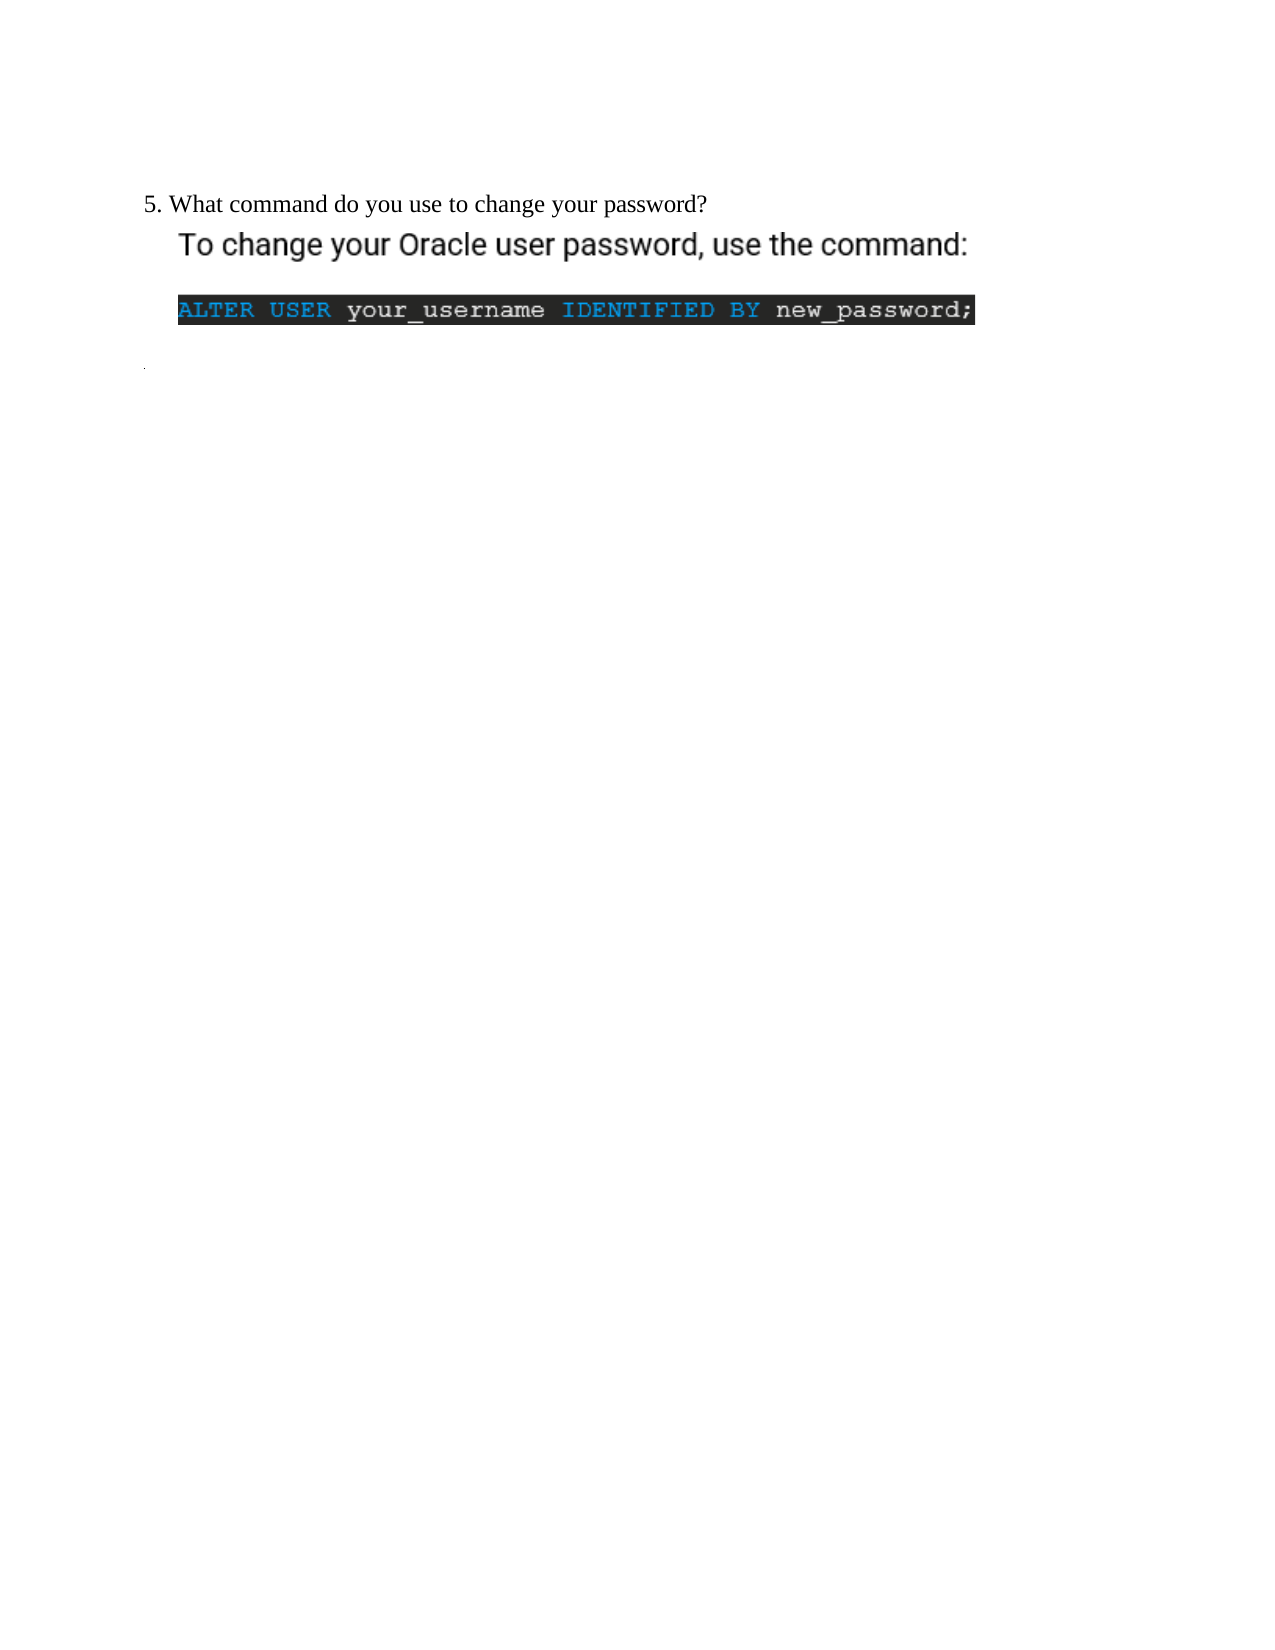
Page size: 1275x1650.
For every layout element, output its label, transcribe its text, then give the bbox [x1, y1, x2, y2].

picture [178, 232, 976, 325]
list What command do you use to change your password? [144, 189, 1275, 218]
